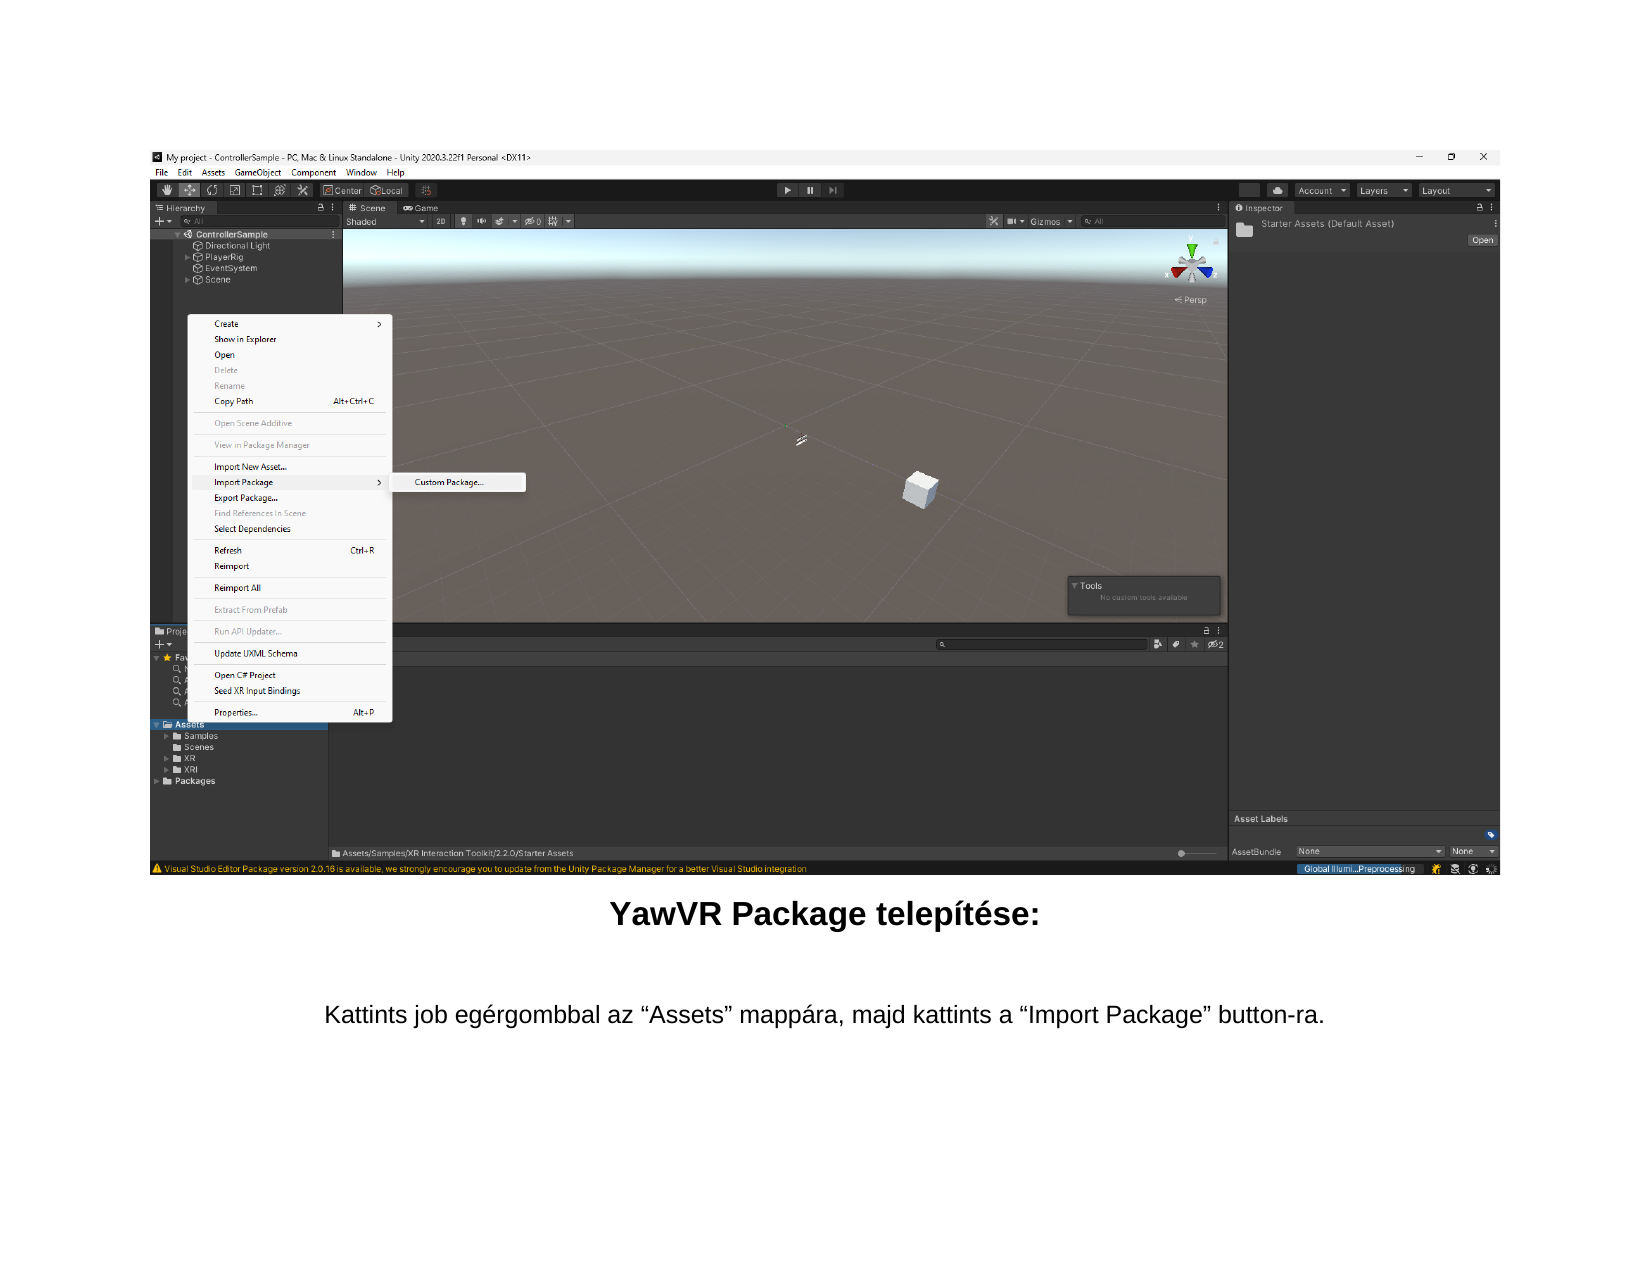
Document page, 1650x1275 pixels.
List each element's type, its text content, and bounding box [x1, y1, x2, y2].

text YawVR Package telepítése: [150, 894, 1500, 932]
text Kattints job egérgombbal az “Assets” mappára, majd kattints a “Import Package” button-ra. [150, 1000, 1500, 1028]
picture [150, 150, 1500, 875]
